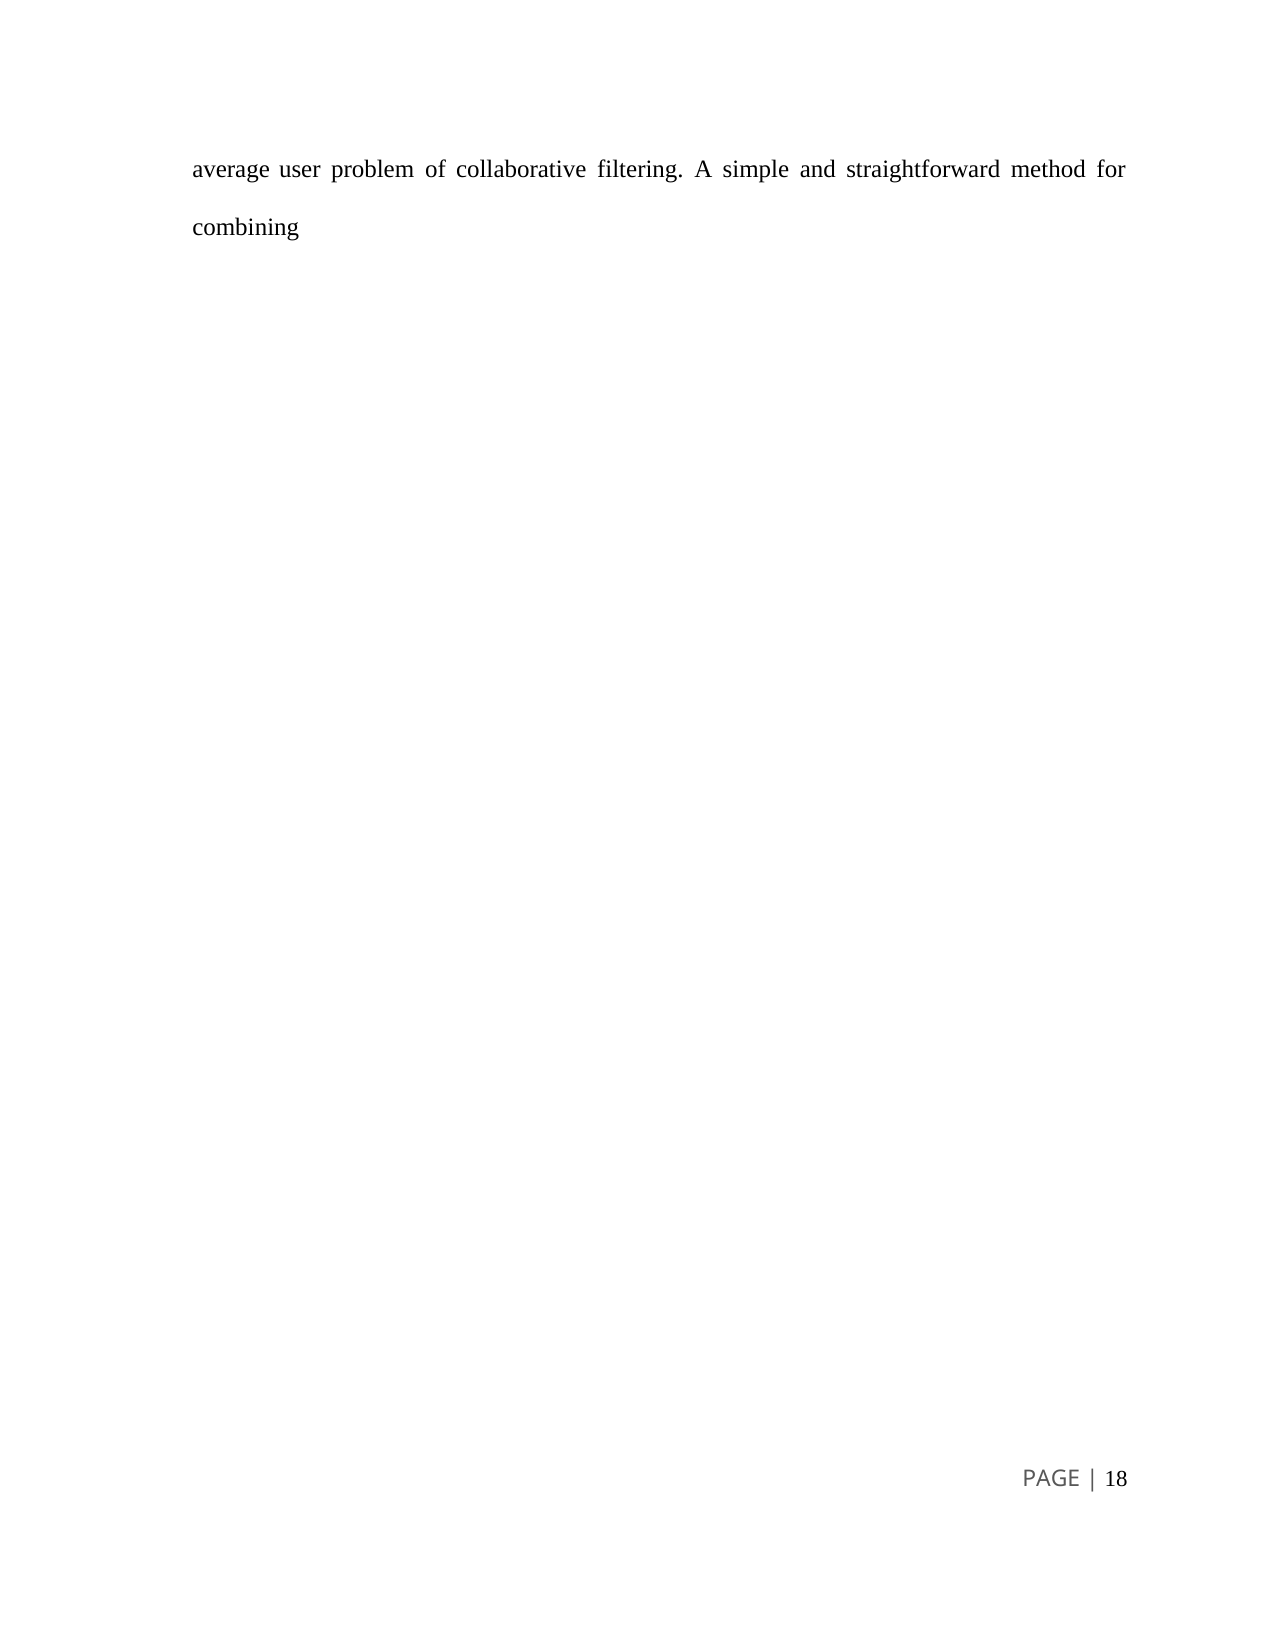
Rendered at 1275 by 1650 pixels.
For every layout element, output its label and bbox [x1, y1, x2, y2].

text [192, 154, 1126, 240]
